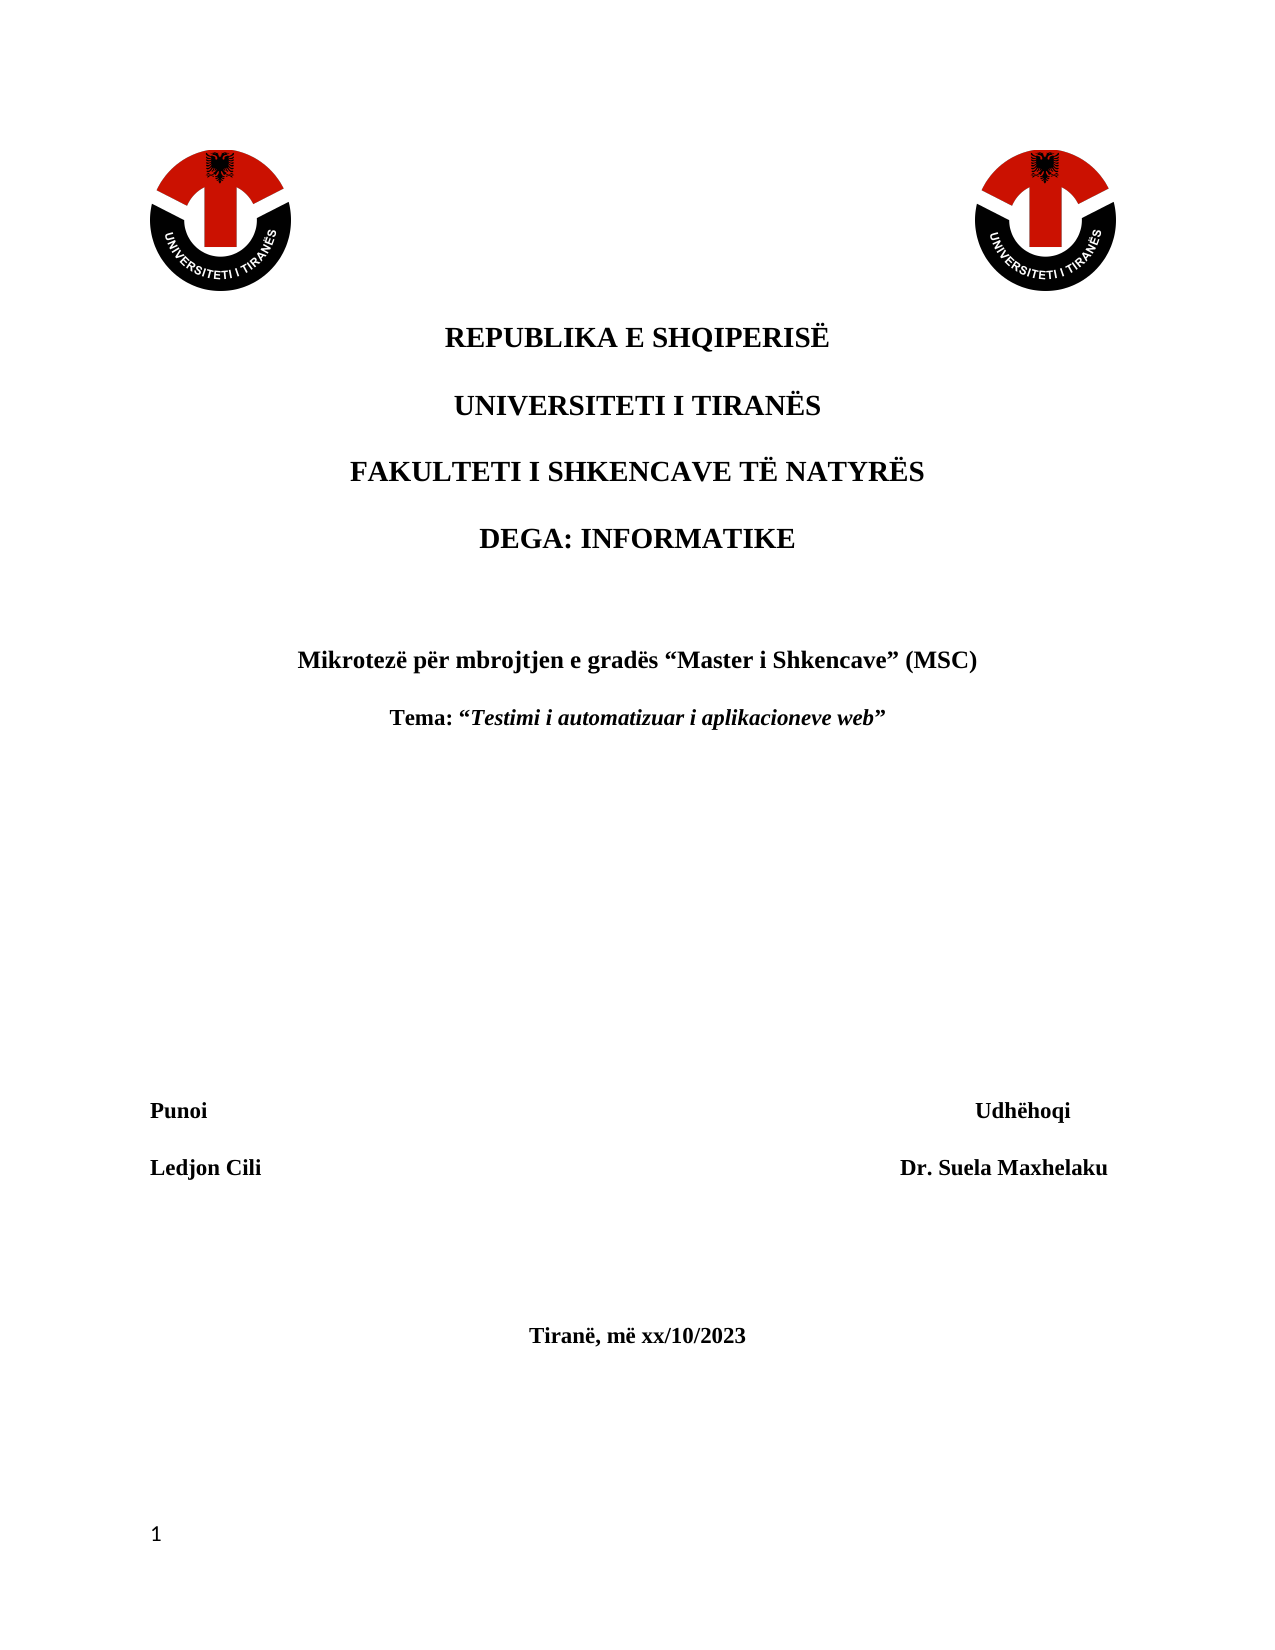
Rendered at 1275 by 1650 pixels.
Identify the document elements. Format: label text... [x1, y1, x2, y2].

picture [975, 150, 1116, 291]
text REPUBLIKA E SHQIPERISË [150, 321, 1125, 354]
text FAKULTETI I SHKENCAVE TË NATYRËS [150, 454, 1125, 488]
text UNIVERSITETI I TIRANËS [150, 388, 1125, 421]
picture [150, 150, 291, 291]
text Mikrotezë për mbrojtjen e gradës “Master i Shkencave” (MSC) [150, 645, 1125, 673]
text Tema: “Testimi i automatizuar i aplikacioneve web” [150, 704, 1125, 731]
text Ledjon Cili Dr. Suela Maxhelaku [150, 1154, 1125, 1180]
text Tiranë, më xx/10/2023 [150, 1322, 1125, 1348]
text Punoi Udhëhoqi [150, 1097, 1125, 1124]
text DEGA: INFORMATIKE [150, 522, 1125, 555]
